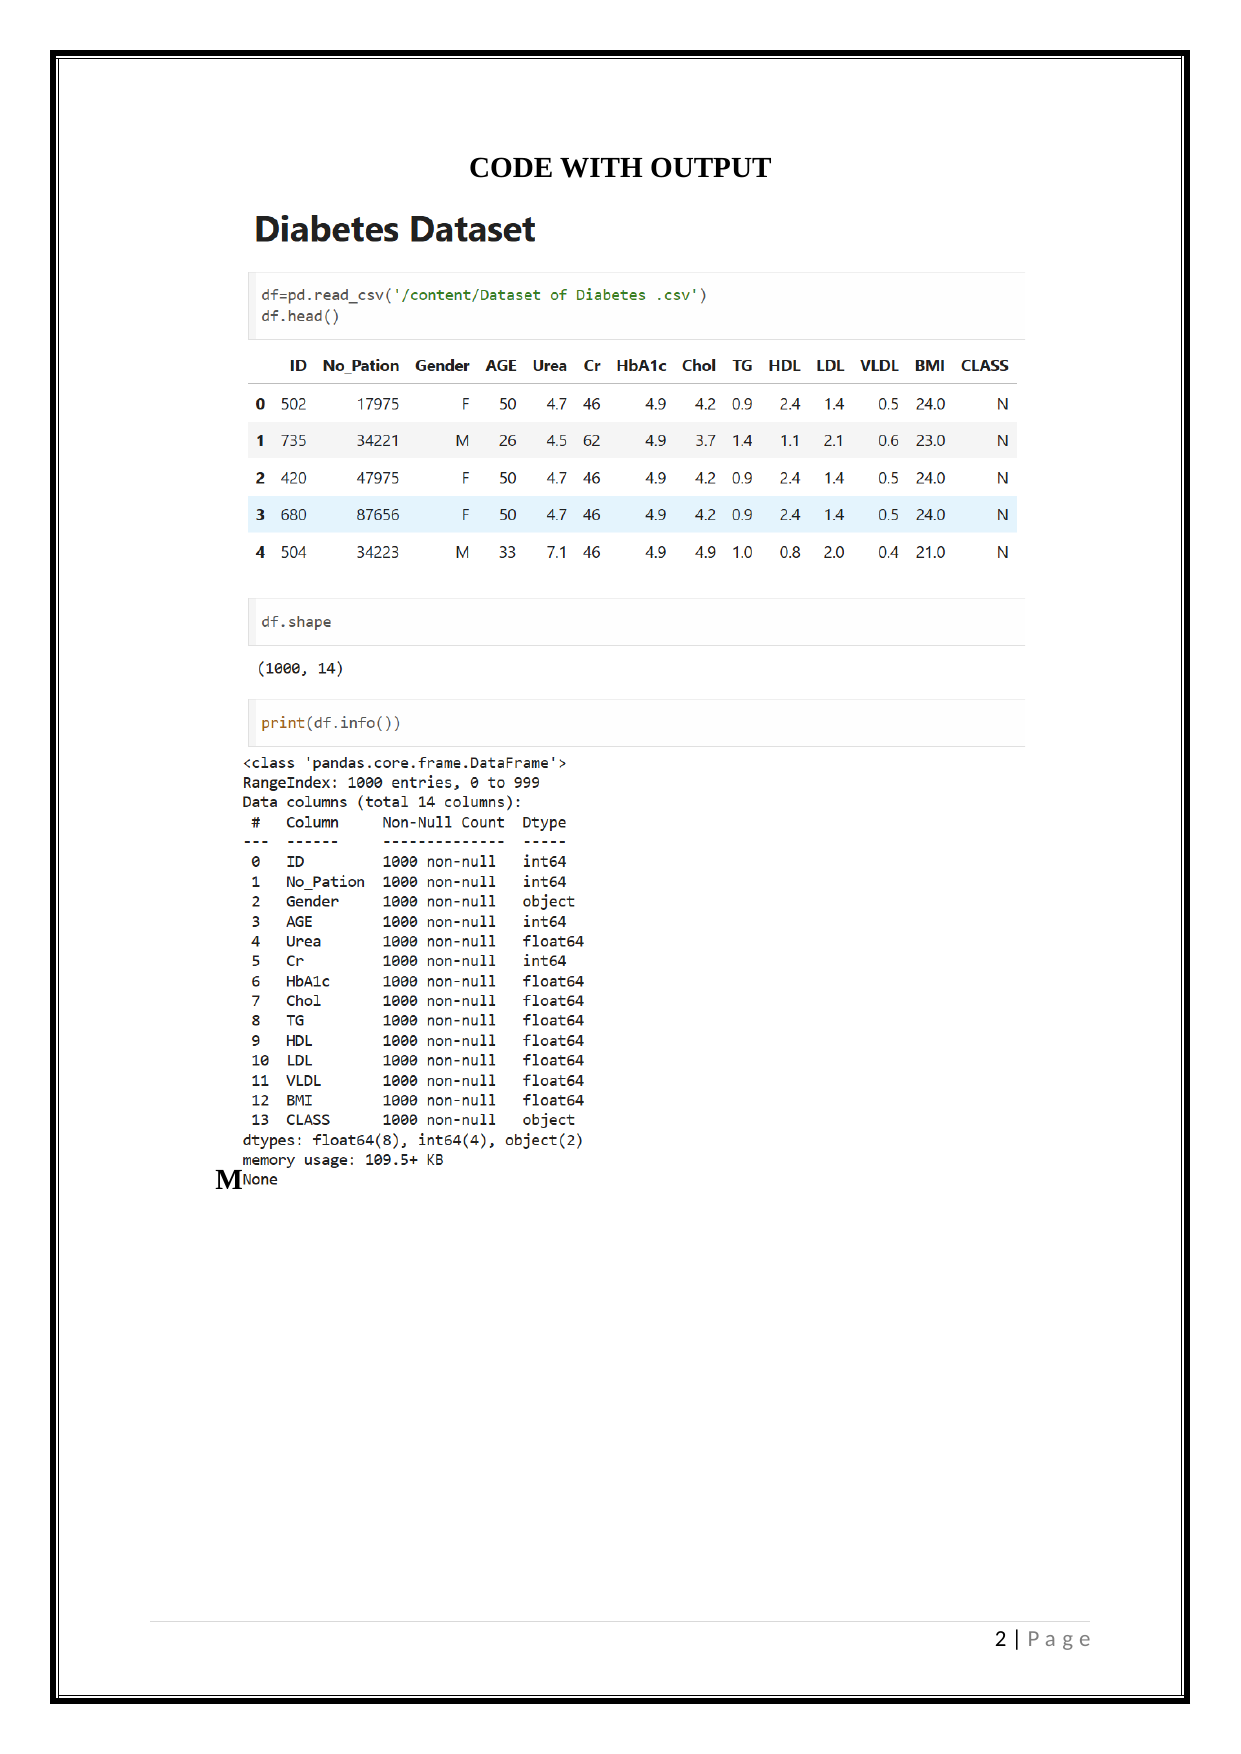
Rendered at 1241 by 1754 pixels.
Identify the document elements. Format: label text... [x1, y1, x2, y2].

text CODE WITH OUTPUT [150, 150, 1090, 183]
picture [242, 202, 1026, 1189]
